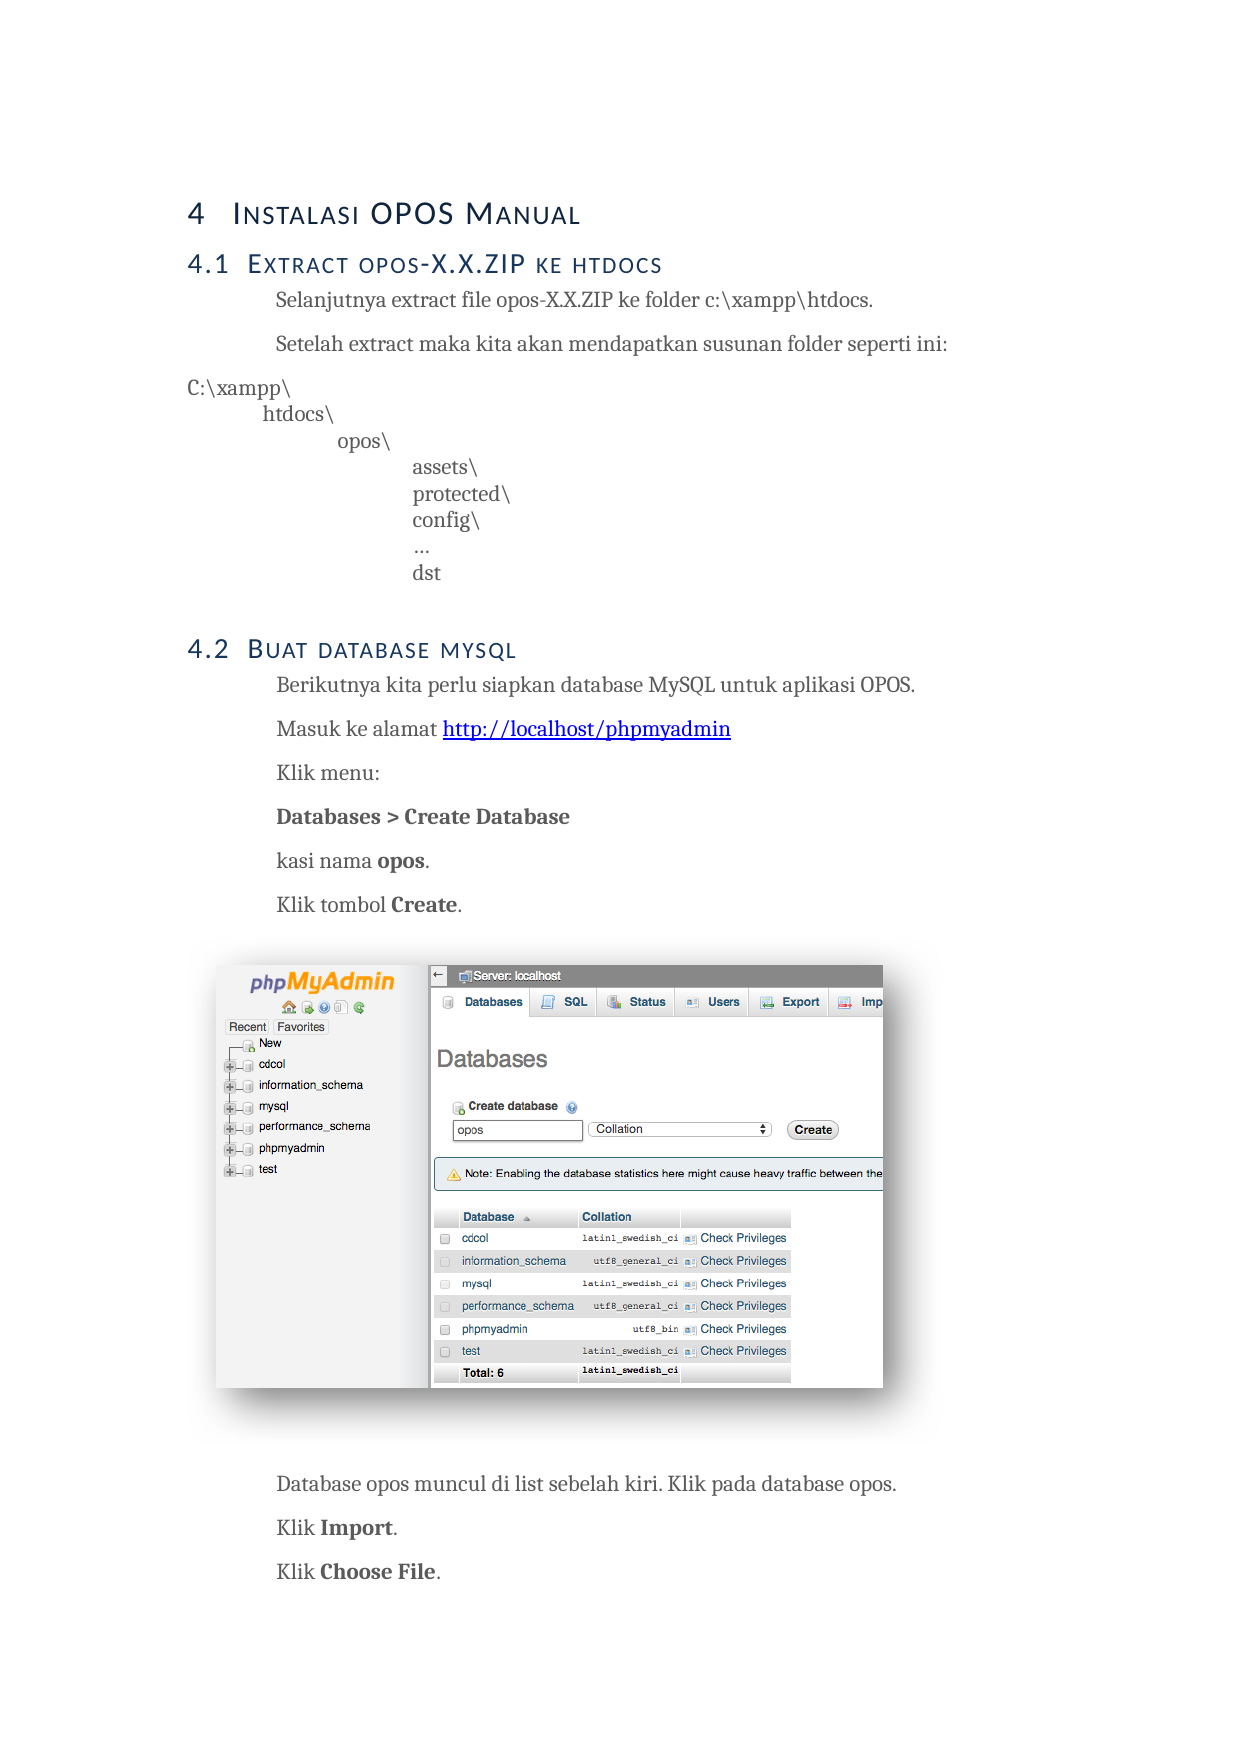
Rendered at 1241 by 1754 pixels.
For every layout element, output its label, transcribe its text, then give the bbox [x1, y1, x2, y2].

text Klik menu: [276, 760, 1053, 786]
text Masuk ke alamat http://localhost/phpmyadmin [276, 716, 1053, 742]
text config\ [187, 507, 1053, 533]
subtitle Extract opos-X.X.ZIP ke htdocs [187, 245, 1053, 281]
text Databases > Create Database [276, 804, 1053, 830]
text Setelah extract maka kita akan mendapatkan susunan folder seperti ini: [276, 331, 1053, 357]
text dst [187, 559, 1053, 586]
text … [187, 533, 1053, 559]
text Klik Choose File. [276, 1559, 1053, 1585]
text assets\ [187, 454, 1053, 480]
text Klik Import. [276, 1515, 1053, 1541]
picture [216, 965, 883, 1388]
text Klik tombol Create. [276, 892, 1053, 918]
text C:\xampp\ [187, 375, 1053, 401]
subtitle Buat database mysql [187, 630, 1053, 665]
text protected\ [187, 480, 1053, 507]
text Selanjutnya extract file opos-X.X.ZIP ke folder c:\xampp\htdocs. [276, 287, 1053, 313]
text Berikutnya kita perlu siapkan database MySQL untuk aplikasi OPOS. [276, 672, 1053, 698]
subtitle Instalasi OPOS Manual [187, 192, 1053, 232]
text opos\ [187, 428, 1053, 454]
text htdocs\ [187, 401, 1053, 428]
text kasi nama opos. [276, 848, 1053, 874]
text Database opos muncul di list sebelah kiri. Klik pada database opos. [276, 1471, 1053, 1497]
